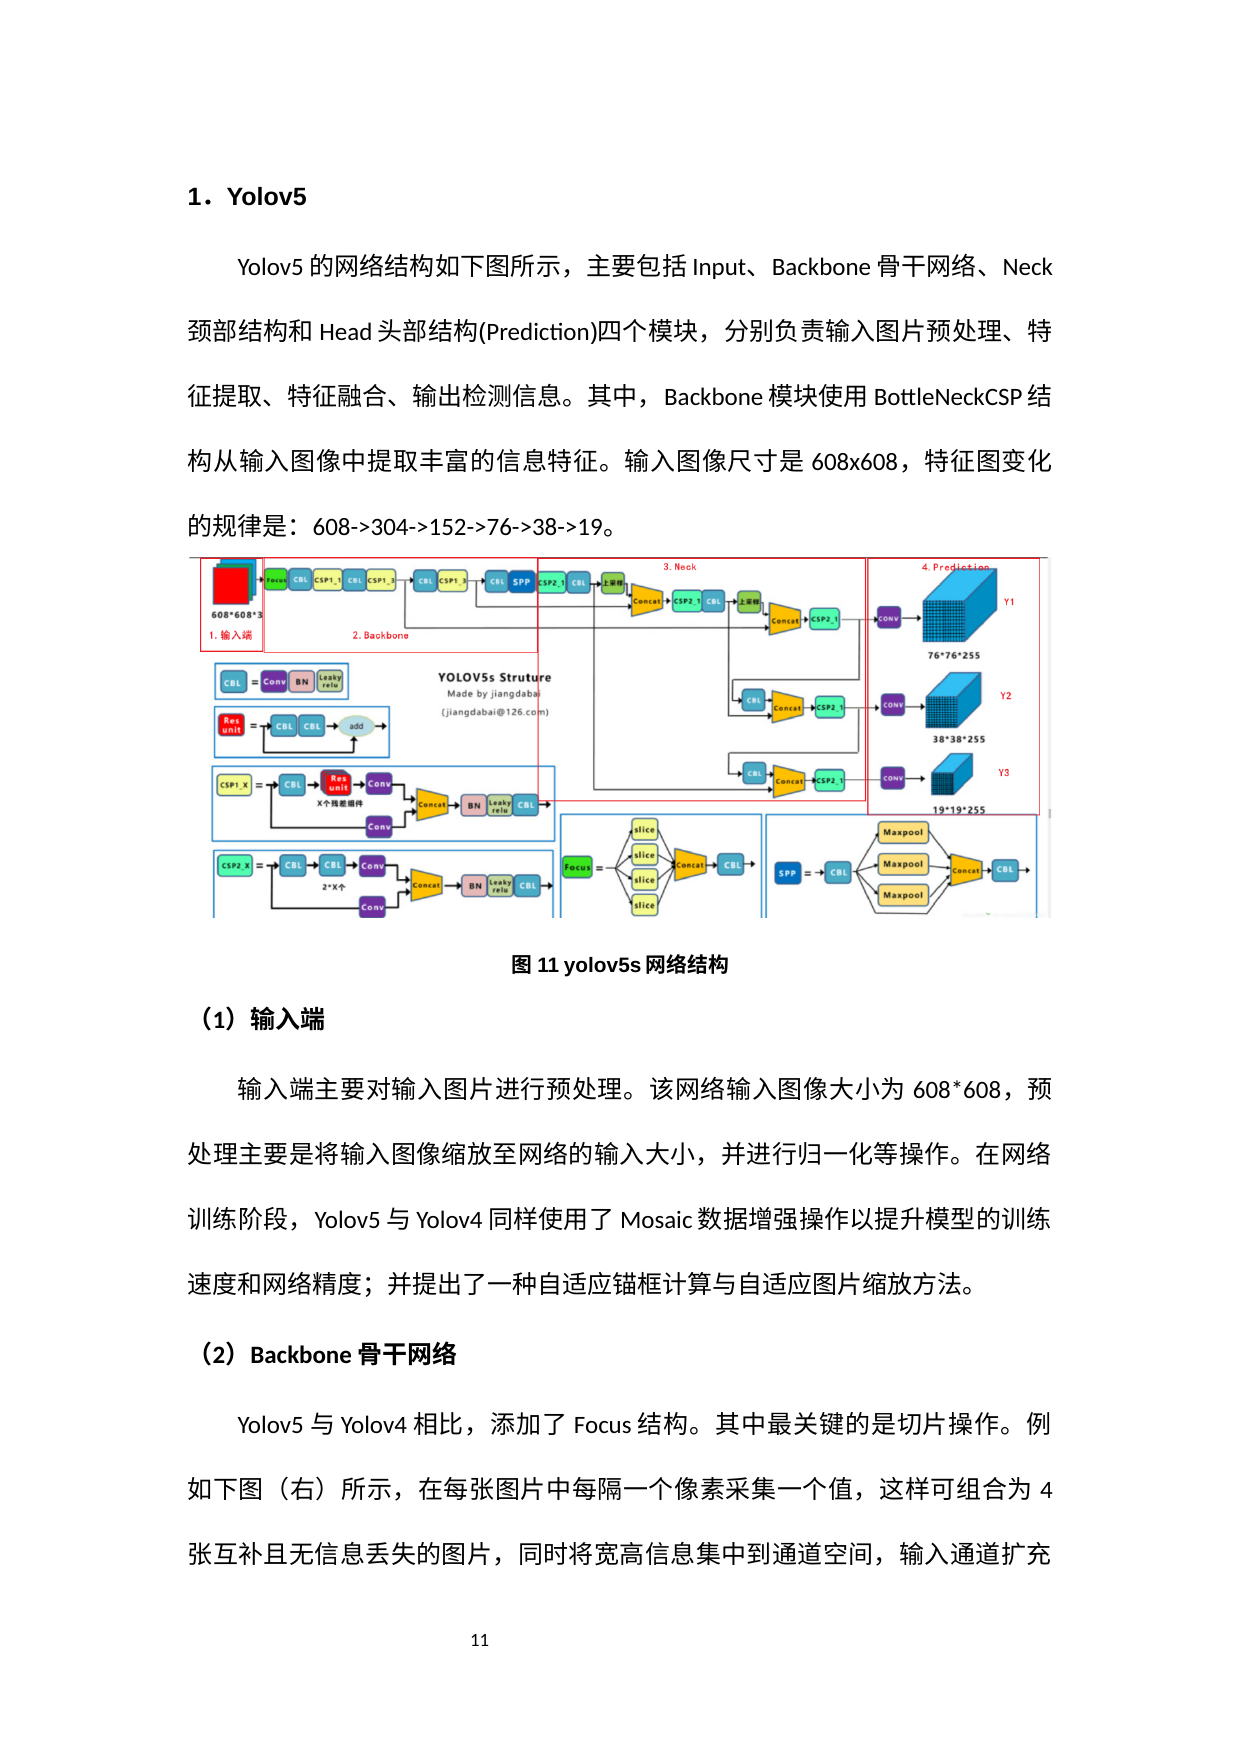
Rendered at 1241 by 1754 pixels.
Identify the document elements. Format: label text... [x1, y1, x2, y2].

subtitle 输入端 [144, 985, 1053, 1050]
list Yolov5的网络结构如下图所示，主要包括Input、Backbone骨干网络、Neck颈部结构和Head头部结构(Prediction)四个模块，分别负责输入图片预处理、特征提取、特征融合、输出检测信息。其中，Backbone模块使用BottleNeckCSP结构从输入图像中提取丰富的信息特征。输入图像尺寸是608x608，特征图变化的规律是：608->304->152->76->38->19。 [187, 232, 1053, 557]
picture [189, 557, 1052, 918]
list 图 11 yolov5s网络结构 [187, 947, 1053, 980]
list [187, 1391, 1053, 1586]
subtitle Yolov5 [144, 162, 1053, 227]
subtitle Backbone骨干网络 [144, 1320, 1053, 1385]
text 输入端主要对输入图片进行预处理。该网络输入图像大小为608*608，预处理主要是将输入图像缩放至网络的输入大小，并进行归一化等操作。在网络训练阶段，Yolov5与Yolov4同样使用了Mosaic数据增强操作以提升模型的训练速度和网络精度；并提出了一种自适应锚框计算与自适应图片缩放方法。 [187, 1055, 1053, 1315]
